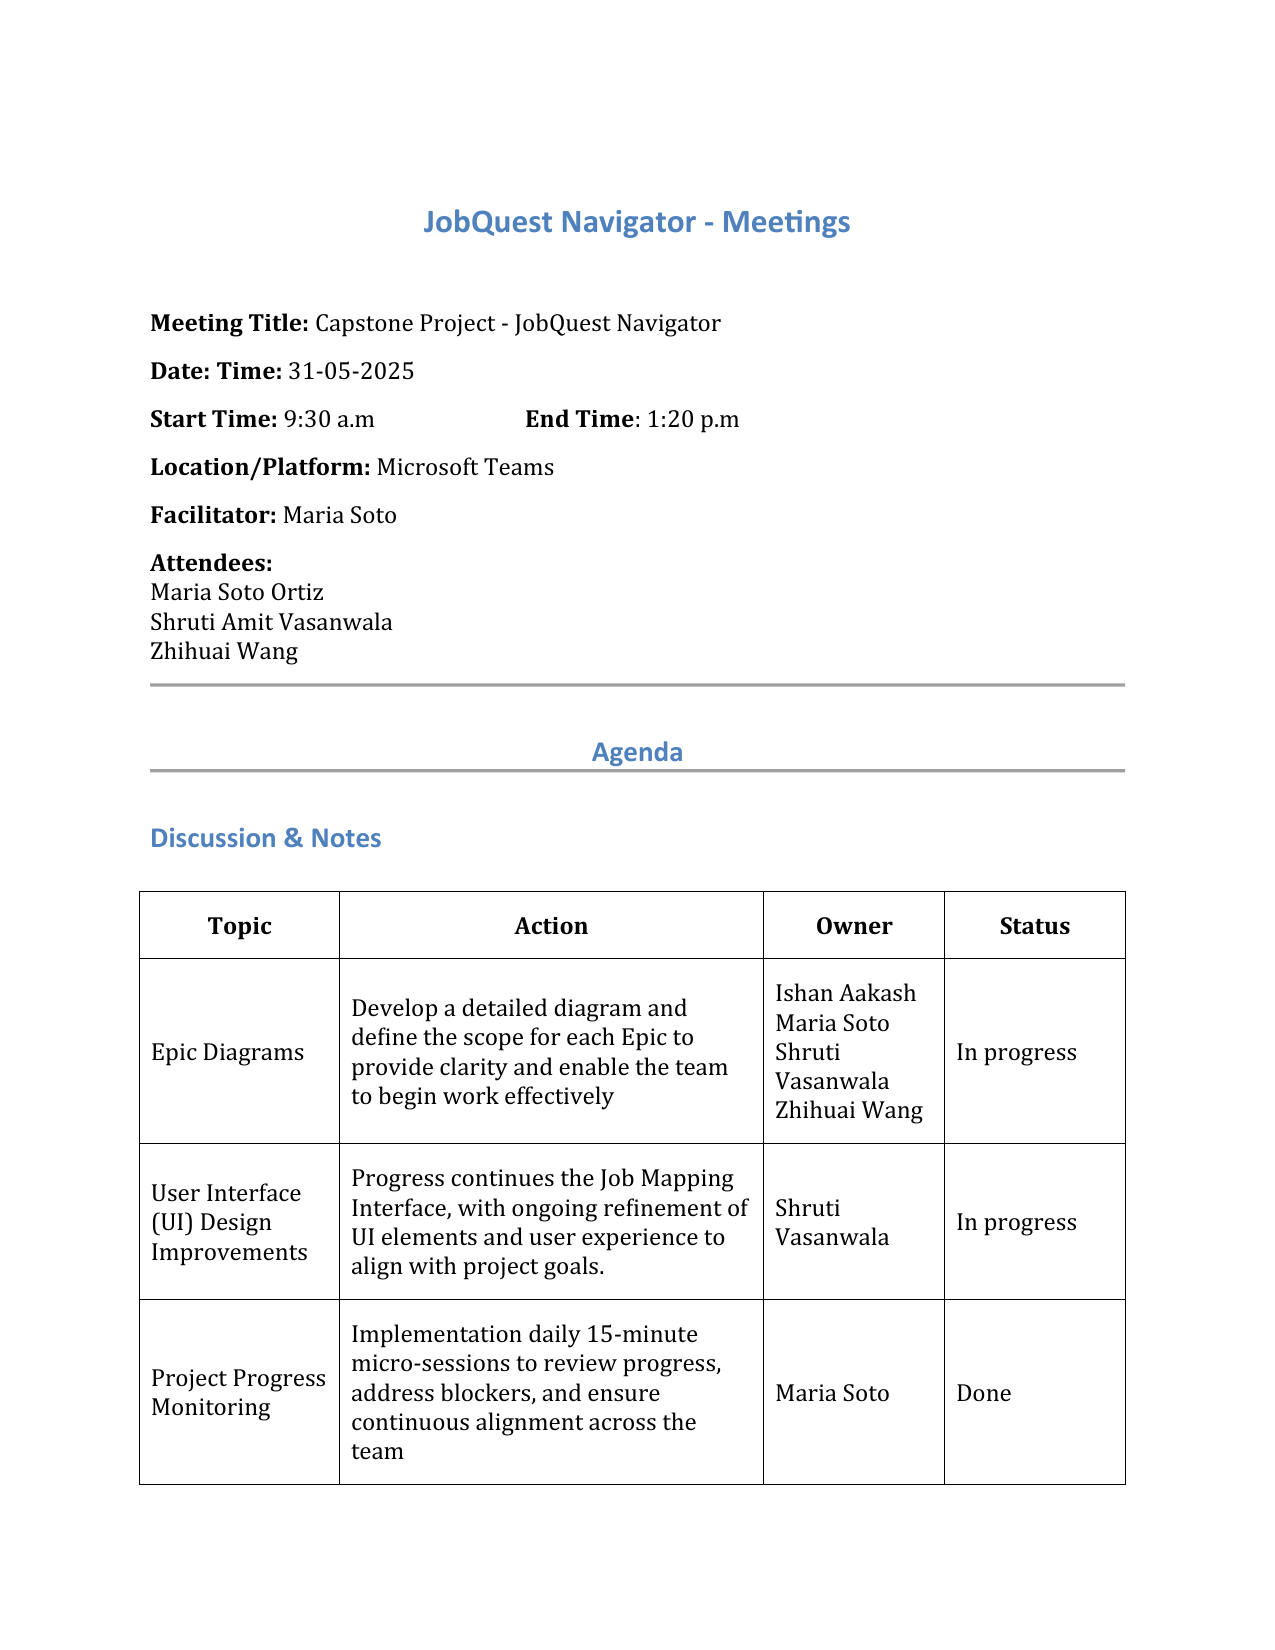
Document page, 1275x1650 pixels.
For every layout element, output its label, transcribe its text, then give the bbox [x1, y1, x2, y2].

table_cell Progress continues the Job Mapping Interface, with ongoing refinement of UI elements and user experience to align with project goals. [340, 1144, 763, 1299]
table_header Status [945, 892, 1125, 958]
table_cell Shruti Vasanwala [764, 1144, 944, 1299]
text Attendees: Maria Soto Ortiz Shruti Amit Vasanwala Zhihuai Wang [150, 548, 1125, 665]
subtitle Agenda [150, 733, 1125, 769]
table_cell In progress [945, 1144, 1125, 1299]
table_cell Develop a detailed diagram and define the scope for each Epic to provide clarity and enable the team to begin work effectively [340, 959, 763, 1143]
table_cell Done [945, 1300, 1125, 1484]
text Date: Time: 31-05-2025 [150, 356, 1125, 385]
text Start Time: 9:30 a.m End Time: 1:20 p.m [150, 403, 1125, 433]
text Meeting Title: Capstone Project - JobQuest Navigator [150, 307, 1125, 337]
text Facilitator: Maria Soto [150, 499, 1125, 529]
table_header Action [340, 892, 763, 958]
table_cell User Interface (UI) Design Improvements [140, 1144, 339, 1299]
table_cell Epic Diagrams [140, 959, 339, 1143]
table_cell Maria Soto [764, 1300, 944, 1484]
table_cell Project Progress Monitoring [140, 1300, 339, 1484]
table_cell Implementation daily 15-minute micro-sessions to review progress, address blockers, and ensure continuous alignment across the team [340, 1300, 763, 1484]
table_cell Ishan Aakash Maria Soto Shruti Vasanwala Zhihuai Wang [764, 959, 944, 1143]
table_cell In progress [945, 959, 1125, 1143]
table_header Owner [764, 892, 944, 958]
table_header Topic [140, 892, 339, 958]
subtitle Discussion & Notes [150, 819, 1125, 891]
text Location/Platform: Microsoft Teams [150, 452, 1125, 481]
subtitle JobQuest Navigator - Meetings [150, 200, 1125, 241]
